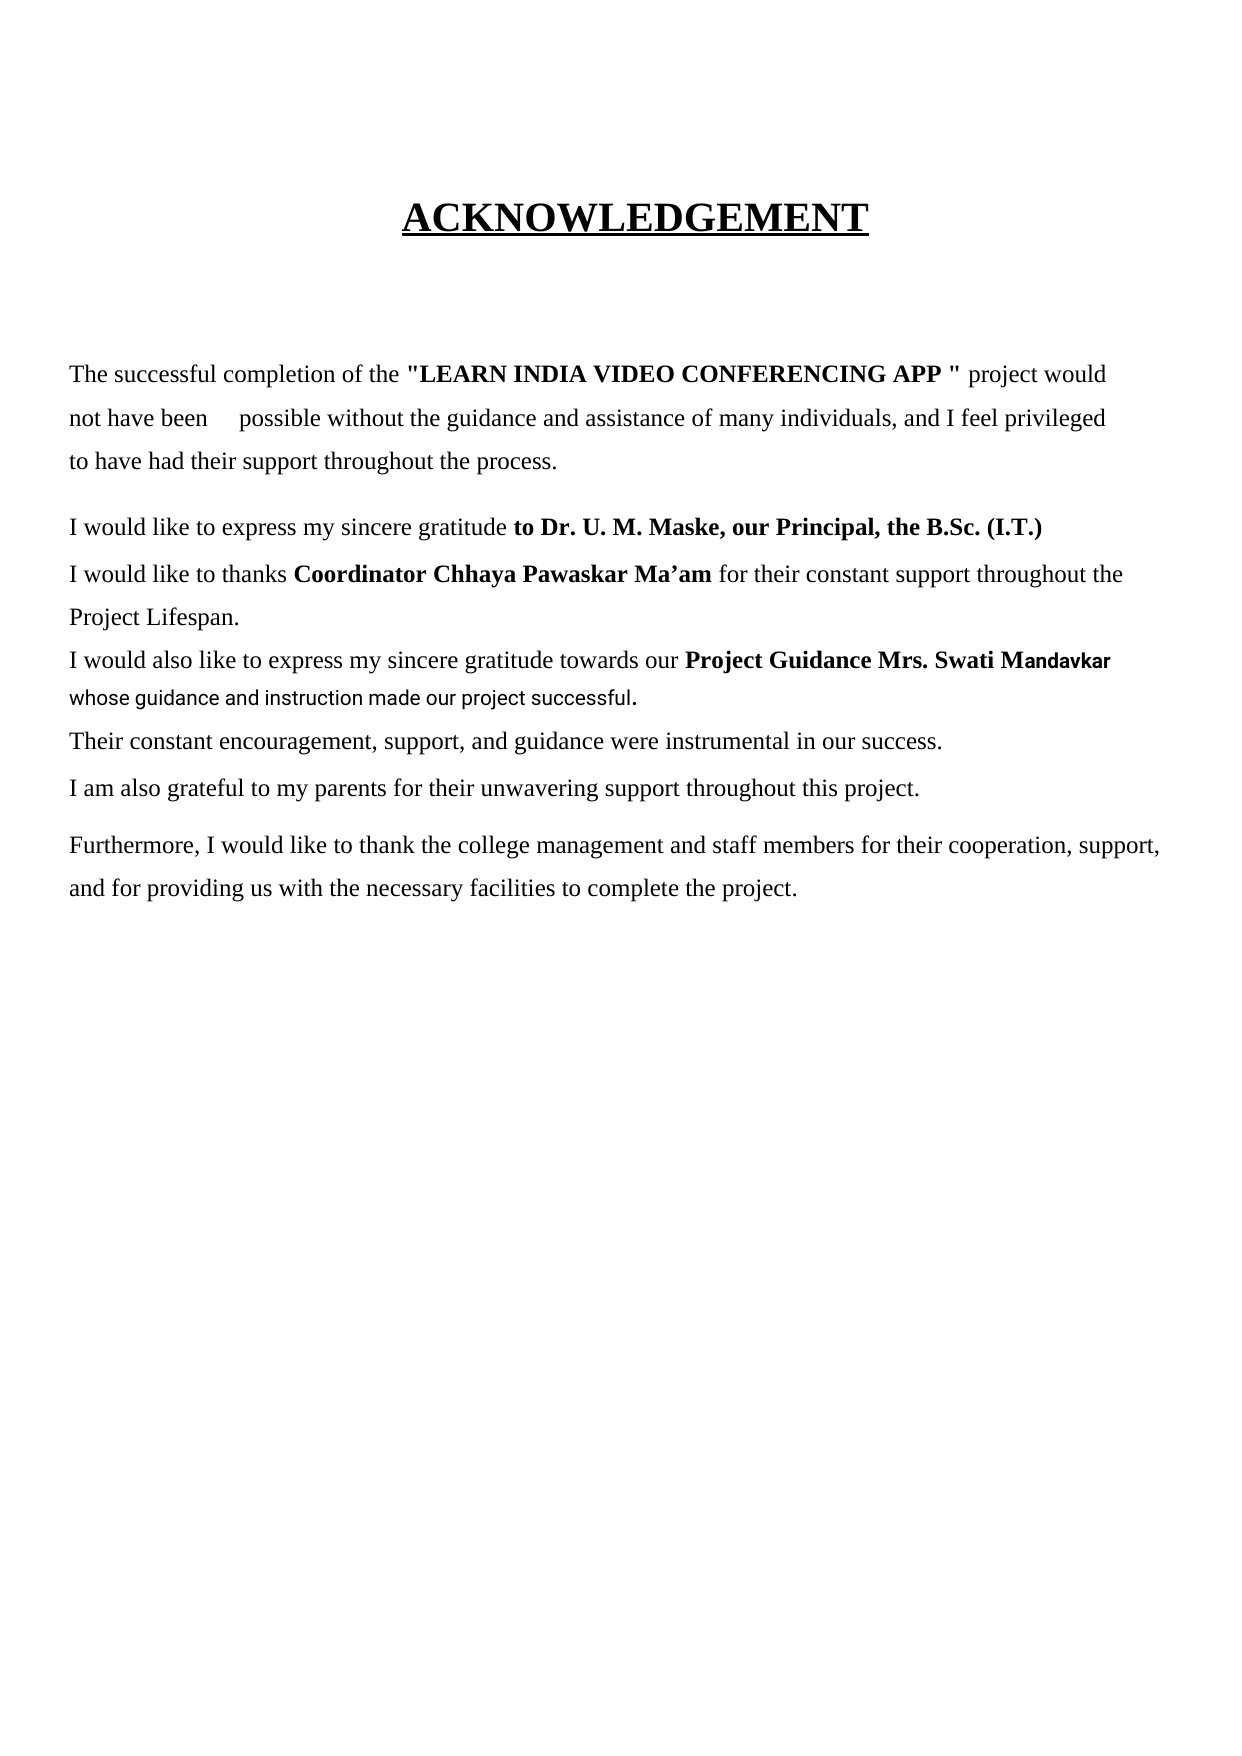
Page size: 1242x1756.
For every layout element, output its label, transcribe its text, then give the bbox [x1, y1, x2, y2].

text Furthermore, I would like to thank the college management and staff members for their cooperation, support, and for providing us with the necessary facilities to complete the project. [69, 830, 1165, 902]
subtitle ACKNOWLEDGEMENT [201, 192, 1070, 240]
text I would like to thanks Coordinator Chhaya Pawaskar Ma’am for their constant support throughout the Project Lifespan. [69, 559, 1165, 631]
text I would like to express my sincere gratitude to Dr. U. M. Maske, our Principal, the B.Sc. (I.T.) [69, 512, 1125, 541]
text Their constant encouragement, support, and guidance were instrumental in our success. [69, 726, 1165, 755]
text I am also grateful to my parents for their unwavering support throughout this project. [69, 773, 1196, 802]
text I would also like to express my sincere gratitude towards our Project Guidance Mrs. Swati Mandavkar whose guidance and instruction made our project successful. [69, 645, 1165, 711]
text The successful completion of the "LEARN INDIA VIDEO CONFERENCING APP " project would not have been possible without the guidance and assistance of many individuals, and I feel privileged to have had their support throughout the process. [69, 359, 1125, 474]
